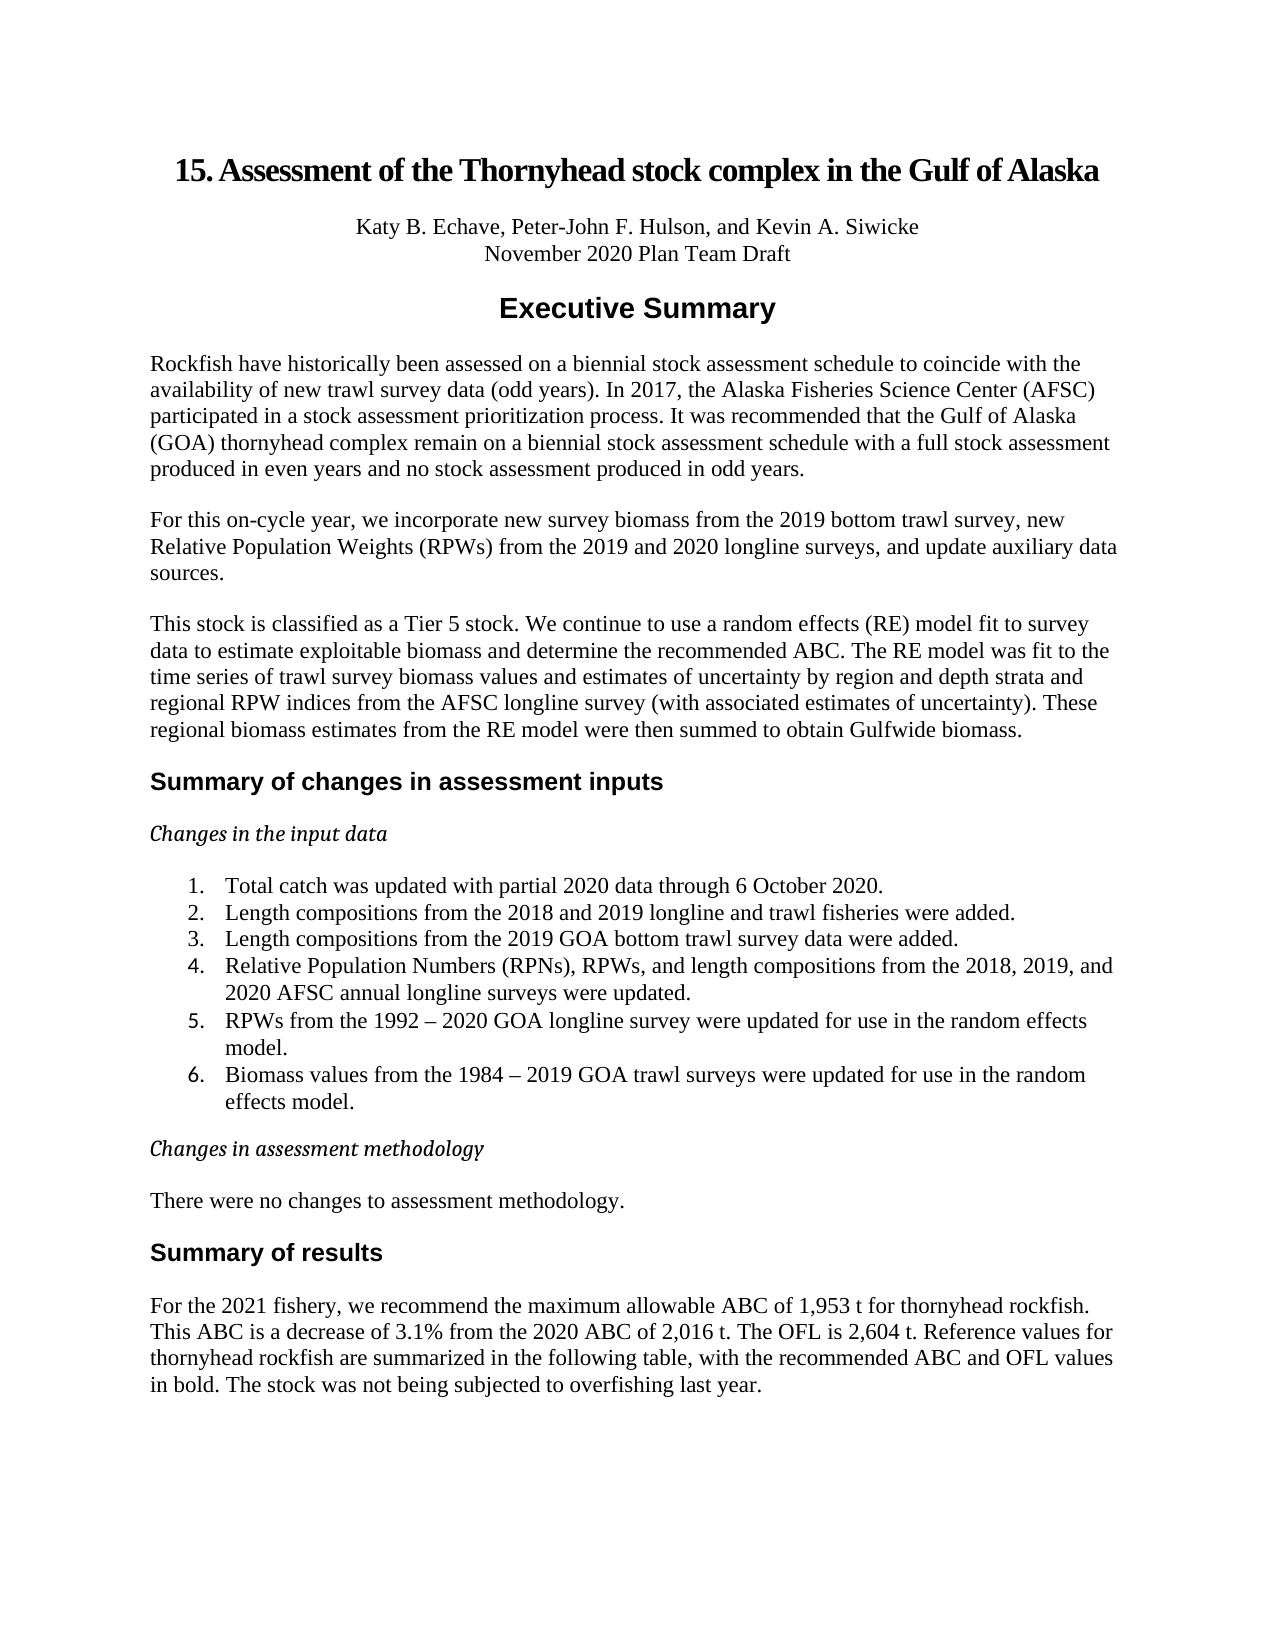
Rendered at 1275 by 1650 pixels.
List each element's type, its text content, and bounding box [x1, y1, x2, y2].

title 15. Assessment of the Thornyhead stock complex in the Gulf of Alaska [150, 150, 1125, 188]
list Biomass values from the 1984 – 2019 GOA trawl surveys were updated for use in the random effects model. [187, 1060, 1125, 1114]
subtitle Summary of changes in assessment inputs [150, 767, 1125, 796]
text This stock is classified as a Tier 5 stock. We continue to use a random effects (RE) model fit to survey data to estimate exploitable biomass and determine the recommended ABC. The RE model was fit to the time series of trawl survey biomass values and estimates of uncertainty by region and depth strata and regional RPW indices from the AFSC longline survey (with associated estimates of uncertainty). These regional biomass estimates from the RE model were then summed to obtain Gulfwide biomass. [150, 610, 1125, 742]
list Length compositions from the 2018 and 2019 longline and trawl fisheries were added. [187, 899, 1125, 925]
subtitle Changes in the input data [150, 821, 1125, 847]
subtitle Summary of results [150, 1238, 1125, 1267]
text November 2020 Plan Team Draft [150, 240, 1125, 266]
subtitle Changes in assessment methodology [150, 1135, 1125, 1162]
text For this on-cycle year, we incorporate new survey biomass from the 2019 bottom trawl survey, new Relative Population Weights (RPWs) from the 2019 and 2020 longline surveys, and update auxiliary data sources. [150, 506, 1125, 585]
text For the 2021 fishery, we recommend the maximum allowable ABC of 1,953 t for thornyhead rockfish. This ABC is a decrease of 3.1% from the 2020 ABC of 2,016 t. The OFL is 2,604 t. Reference values for thornyhead rockfish are summarized in the following table, with the recommended ABC and OFL values in bold. The stock was not being subjected to overfishing last year. [150, 1292, 1125, 1397]
list Relative Population Numbers (RPNs), RPWs, and length compositions from the 2018, 2019, and 2020 AFSC annual longline surveys were updated. [187, 951, 1125, 1006]
list RPWs from the 1992 – 2020 GOA longline survey were updated for use in the random effects model. [187, 1006, 1125, 1060]
text Rockfish have historically been assessed on a biennial stock assessment schedule to coincide with the availability of new trawl survey data (odd years). In 2017, the Alaska Fisheries Science Center (AFSC) participated in a stock assessment prioritization process. It was recommended that the Gulf of Alaska (GOA) thornyhead complex remain on a biennial stock assessment schedule with a full stock assessment produced in even years and no stock assessment produced in odd years. [150, 349, 1125, 481]
text There were no changes to assessment methodology. [150, 1187, 1125, 1213]
subtitle Executive Summary [150, 291, 1125, 324]
list Length compositions from the 2019 GOA bottom trawl survey data were added. [187, 925, 1125, 951]
text Katy B. Echave, Peter-John F. Hulson, and Kevin A. Siwicke [150, 213, 1125, 240]
list Total catch was updated with partial 2020 data through 6 October 2020. [187, 872, 1125, 899]
